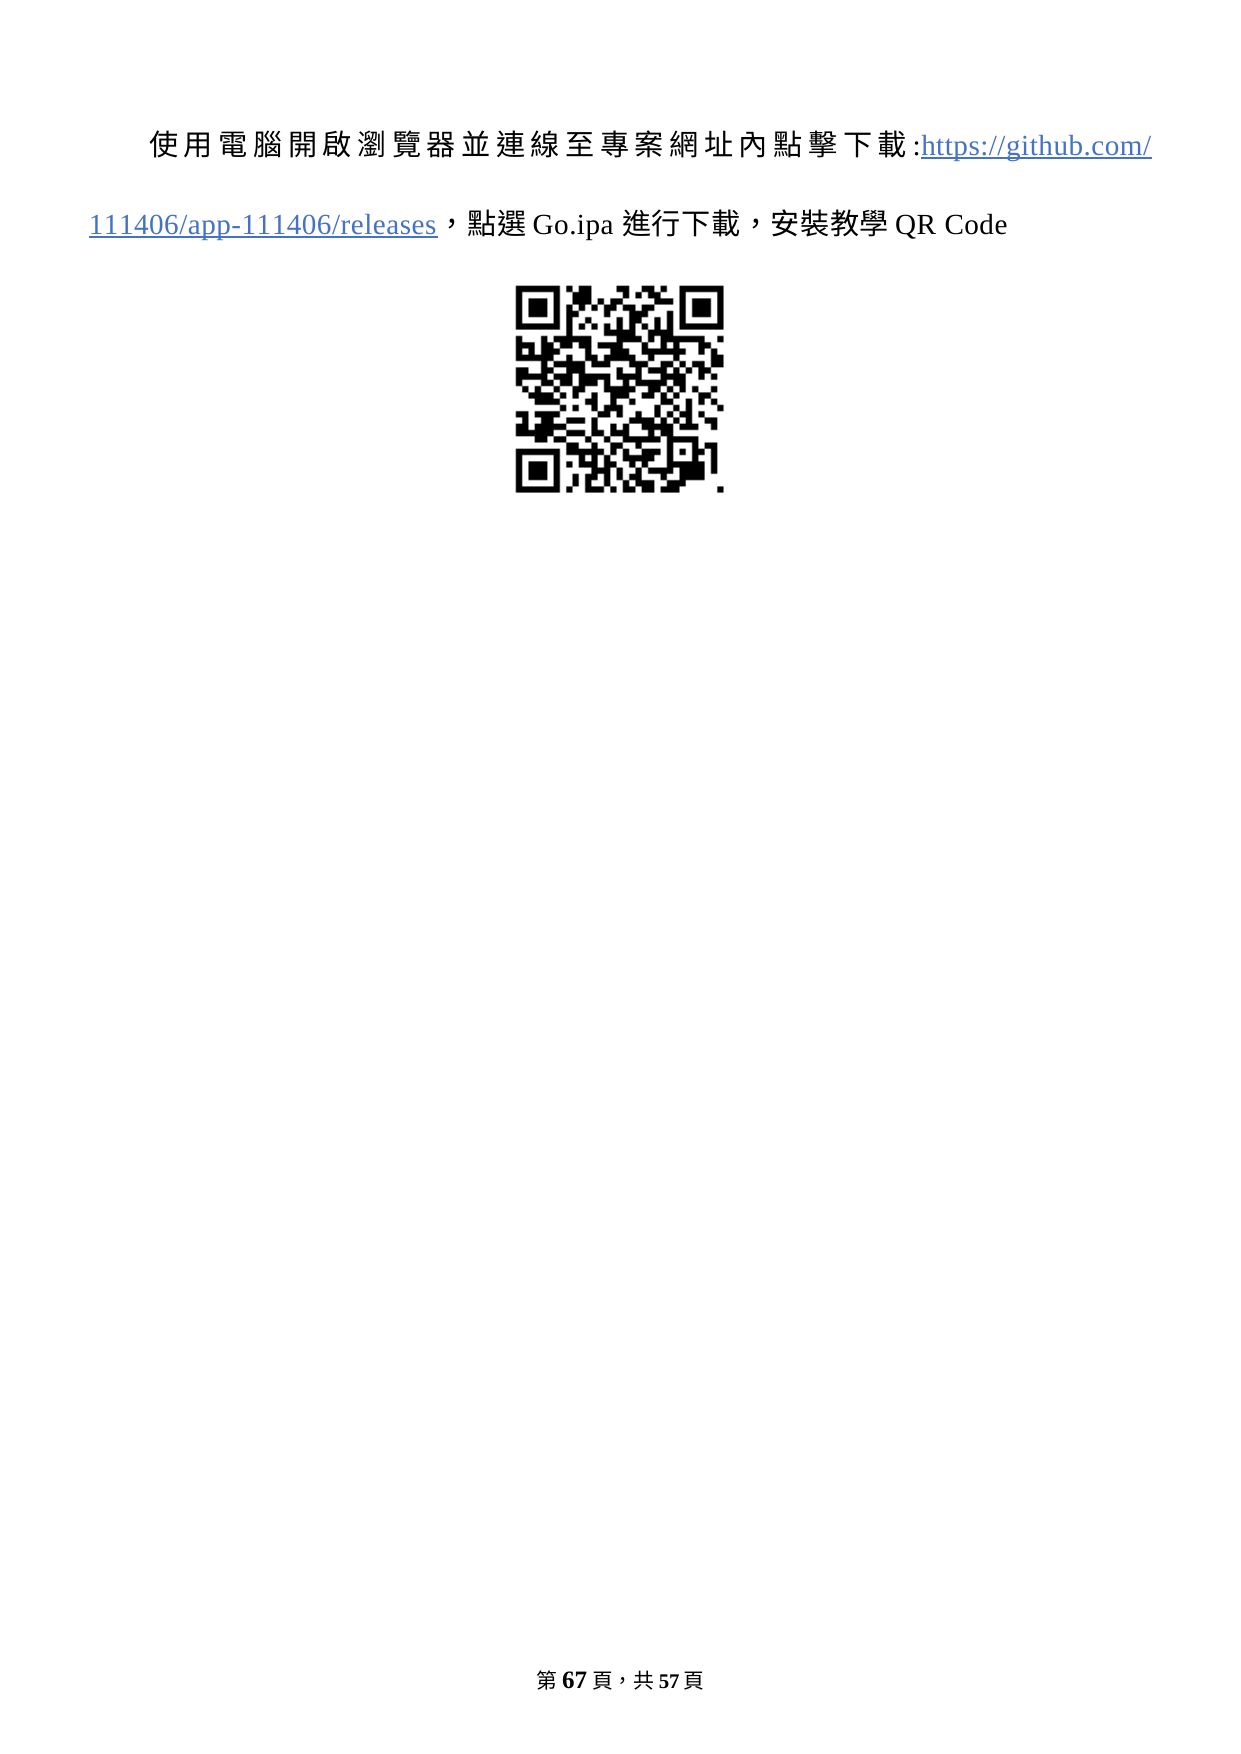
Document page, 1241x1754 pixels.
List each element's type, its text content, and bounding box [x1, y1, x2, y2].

picture [492, 261, 749, 518]
text 使用電腦開啟瀏覽器並連線至專案網址內點擊下載:https://github.com/111406/app-111406/releases，點選Go.ipa 進行下載，安裝教學QR Code [89, 103, 1152, 261]
